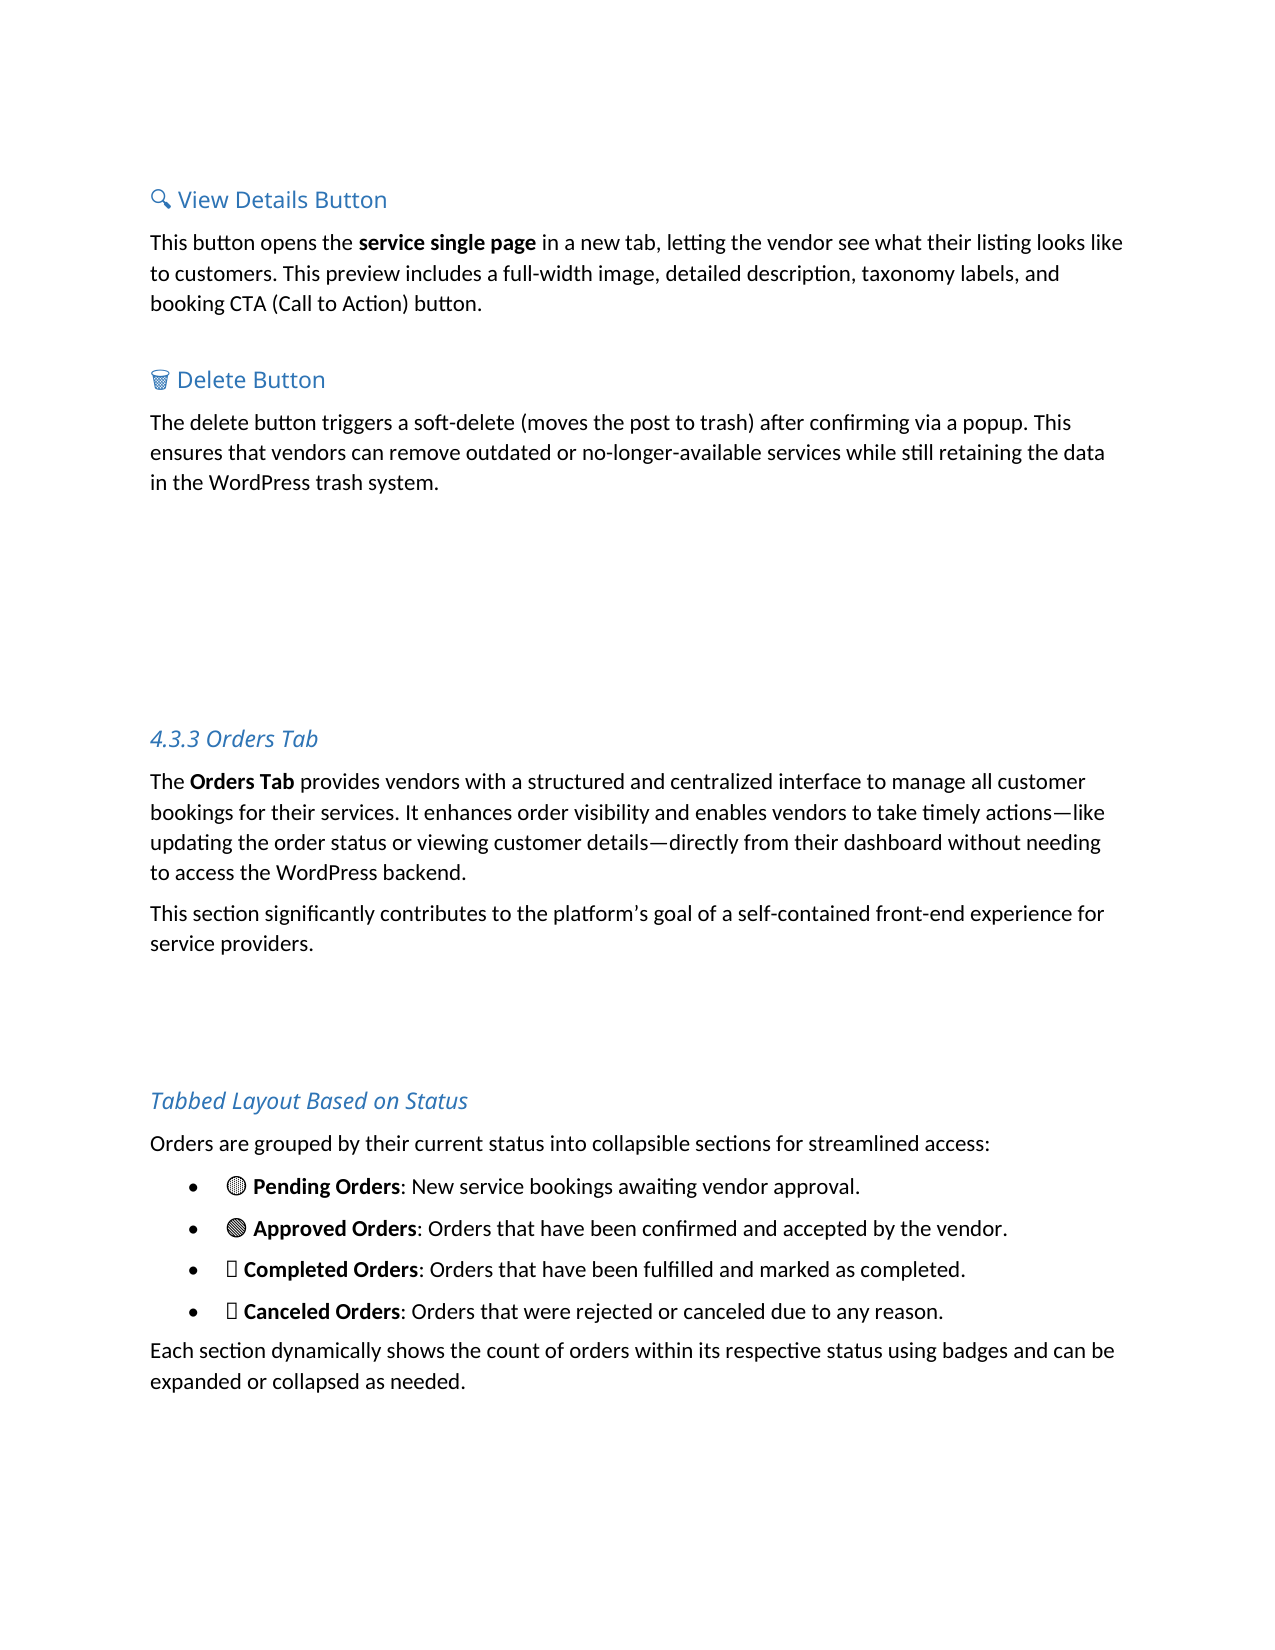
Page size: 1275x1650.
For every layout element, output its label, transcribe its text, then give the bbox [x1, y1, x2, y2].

text 🔍 View Details Button [150, 184, 1125, 216]
text 4.3.3 Orders Tab [150, 723, 1125, 754]
list 🟢 Approved Orders: Orders that have been confirmed and accepted by the vendor. [187, 1212, 1125, 1243]
list 🔵 Completed Orders: Orders that have been fulfilled and marked as completed. [187, 1253, 1125, 1284]
text This section significantly contributes to the platform’s goal of a self-contained front-end experience for service providers. [150, 899, 1125, 957]
text The delete button triggers a soft-delete (moves the post to trash) after confirming via a popup. This ensures that vendors can remove outdated or no-longer-available services while still retaining the data in the WordPress trash system. [150, 408, 1125, 497]
text Tabbed Layout Based on Status [150, 1085, 1125, 1116]
text Orders are grouped by their current status into collapsible sections for streamlined access: [150, 1129, 1125, 1157]
text The Orders Tab provides vendors with a structured and centralized interface to manage all customer bookings for their services. It enhances order visibility and enables vendors to take timely actions—like updating the order status or viewing customer details—directly from their dashboard without needing to access the WordPress backend. [150, 767, 1125, 886]
list 🔴 Canceled Orders: Orders that were rejected or canceled due to any reason. [187, 1295, 1125, 1326]
list 🟡 Pending Orders: New service bookings awaiting vendor approval. [187, 1170, 1125, 1201]
text 🗑️ Delete Button [150, 364, 1125, 395]
text This button opens the service single page in a new tab, letting the vendor see what their listing looks like to customers. This preview includes a full-width image, detailed description, taxonomy labels, and booking CTA (Call to Action) button. [150, 228, 1125, 317]
text Each section dynamically shows the count of orders within its respective status using badges and can be expanded or collapsed as needed. [150, 1337, 1125, 1395]
